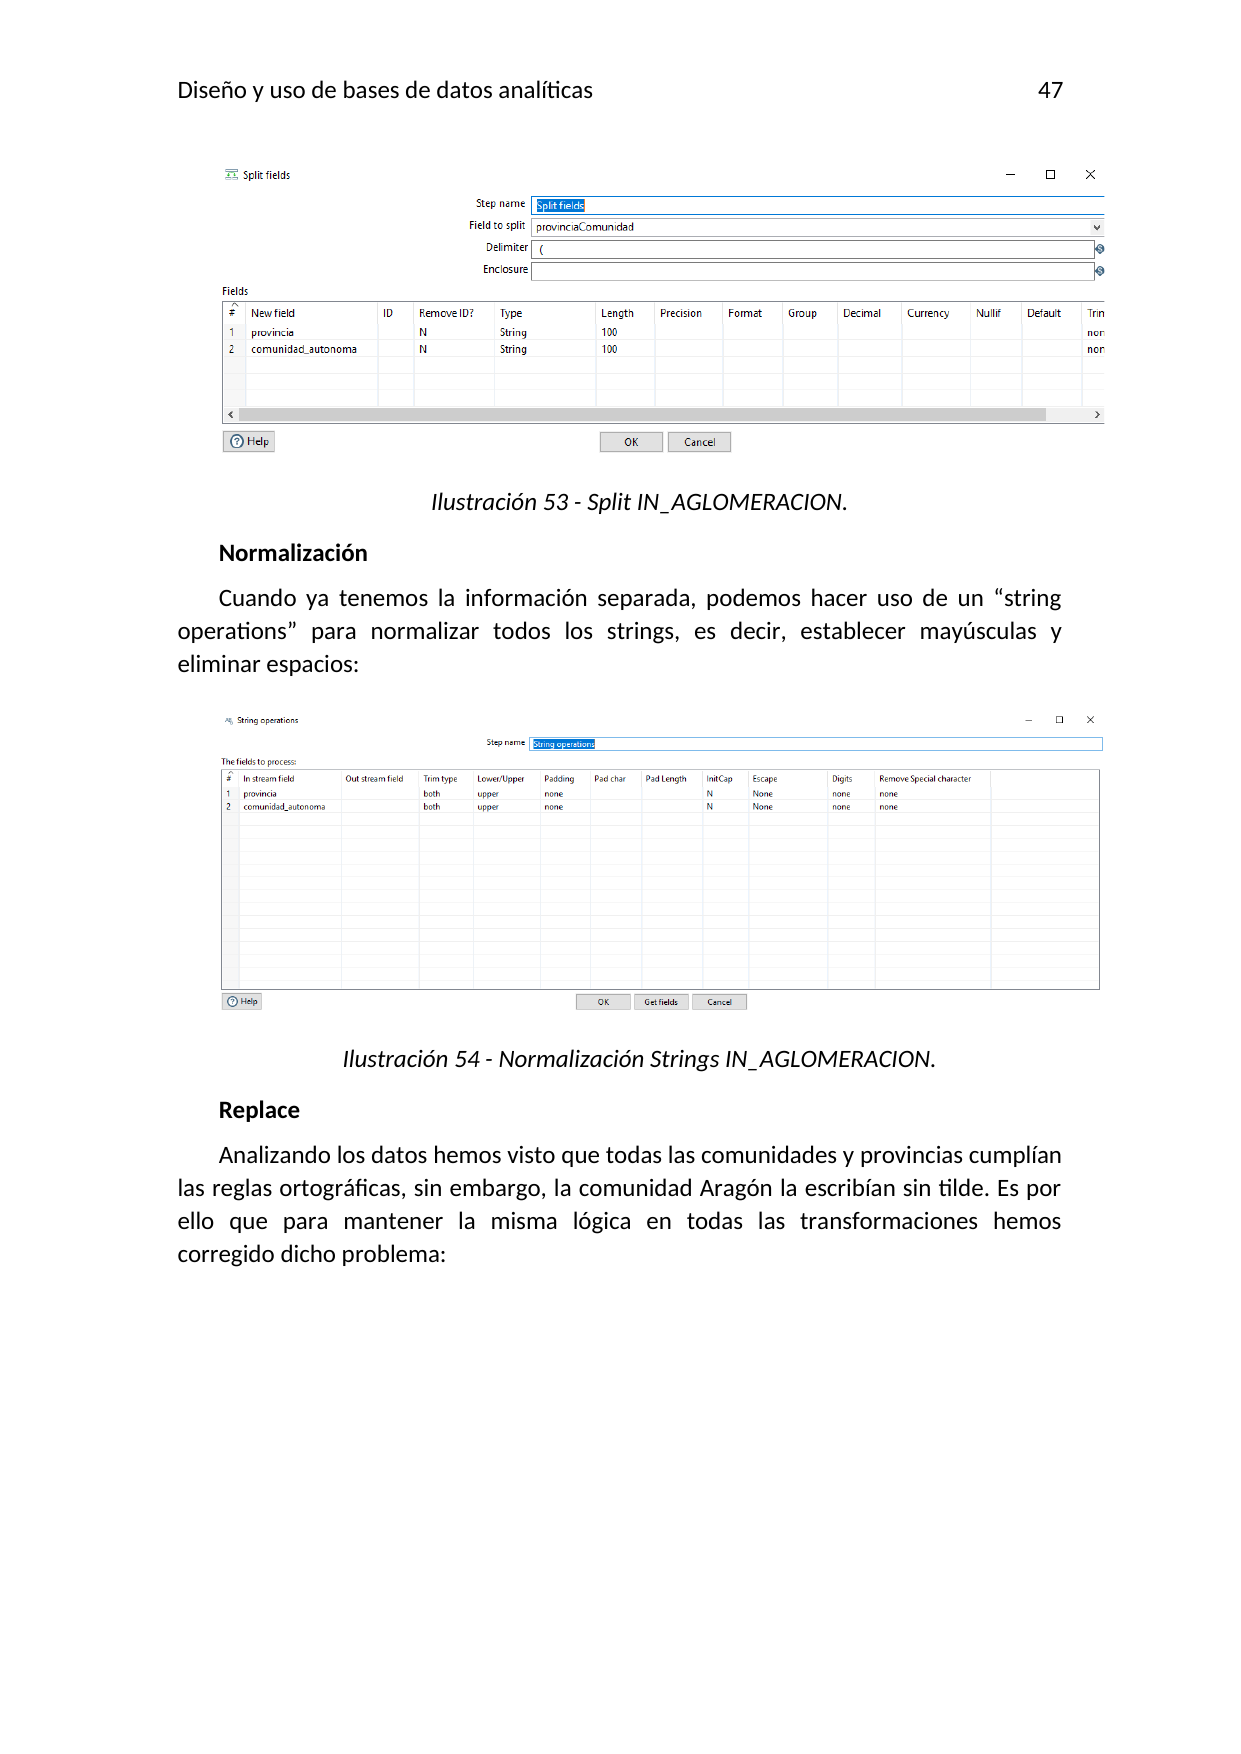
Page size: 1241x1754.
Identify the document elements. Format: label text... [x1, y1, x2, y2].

subtitle Replace [177, 1094, 1063, 1124]
picture [218, 710, 1105, 1012]
picture [218, 165, 1105, 455]
text Analizando los datos hemos visto que todas las comunidades y provincias cumplían las reglas ortográficas, sin embargo, la comunidad Aragón la escribían sin tilde. Es por ello que para mantener la misma lógica en todas las transformaciones hemos corregido dicho problema: [177, 1139, 1063, 1269]
text Cuando ya tenemos la información separada, podemos hacer uso de un “string operations” para normalizar todos los strings, es decir, establecer mayúsculas y eliminar espacios: [177, 582, 1063, 679]
subtitle Normalización [177, 537, 1063, 568]
